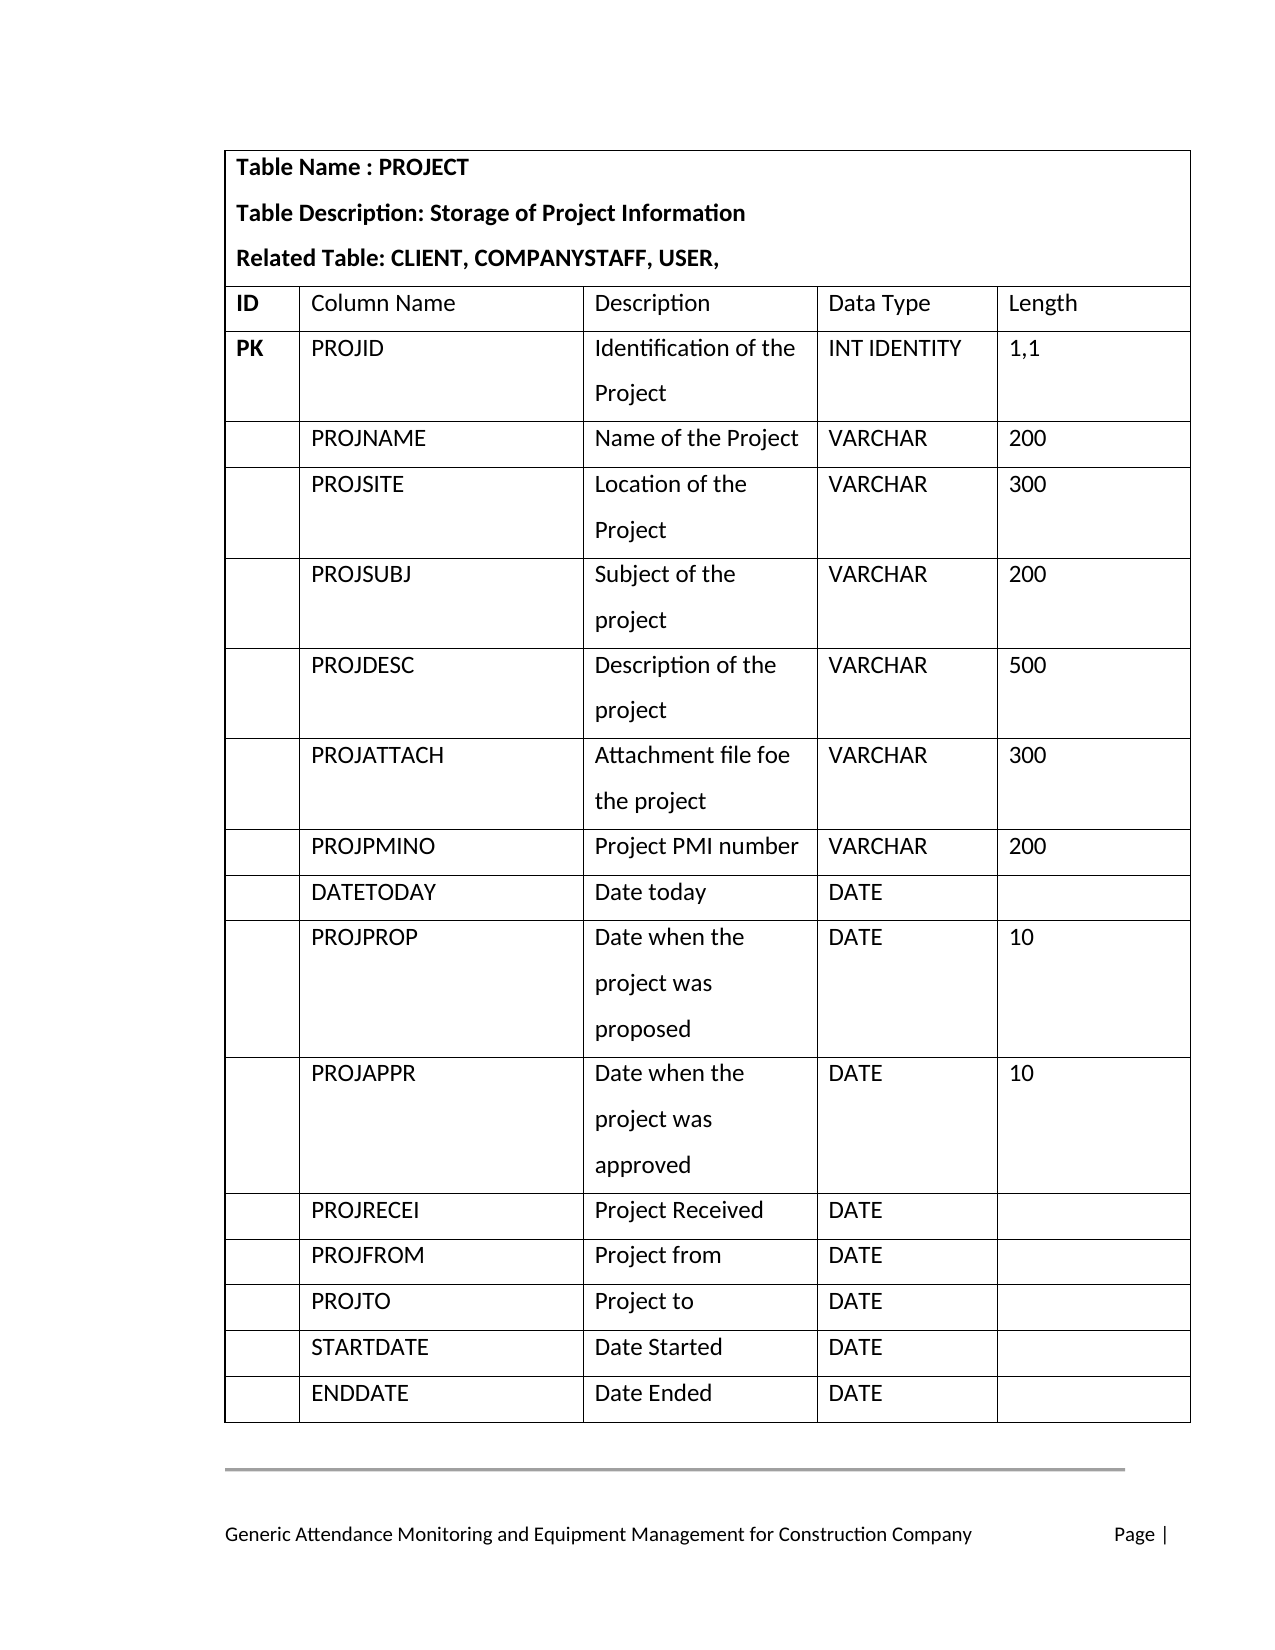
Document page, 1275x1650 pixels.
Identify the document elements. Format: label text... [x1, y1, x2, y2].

table_cell ENDDATE [300, 1377, 583, 1422]
table_cell [226, 468, 299, 557]
table_cell 10 [998, 921, 1190, 1057]
table_cell Location of the Project [584, 468, 817, 557]
table_cell Name of the Project [584, 422, 817, 467]
table_cell [998, 876, 1190, 920]
table_cell [226, 422, 299, 467]
table_cell PROJTO [300, 1285, 583, 1330]
table_cell Description of the project [584, 649, 817, 738]
table_cell PROJDESC [300, 649, 583, 738]
table_cell PROJAPPR [300, 1058, 583, 1193]
table_cell Date Started [584, 1331, 817, 1376]
table_cell Date when the project was proposed [584, 921, 817, 1057]
table_cell DATE [818, 1194, 997, 1238]
table_cell DATE [818, 921, 997, 1057]
table_cell [998, 1240, 1190, 1284]
table_cell DATETODAY [300, 876, 583, 920]
table_cell VARCHAR [818, 649, 997, 738]
table_cell DATE [818, 1285, 997, 1330]
table_cell Project Received [584, 1194, 817, 1238]
table_cell 200 [998, 830, 1190, 874]
table_cell [226, 1058, 299, 1193]
table_cell 200 [998, 422, 1190, 467]
table_cell Subject of the project [584, 559, 817, 648]
table_cell VARCHAR [818, 830, 997, 874]
table_cell DATE [818, 1331, 997, 1376]
table_cell 1,1 [998, 332, 1190, 421]
table_cell [998, 1285, 1190, 1330]
table_cell [998, 1194, 1190, 1238]
table_cell Date Ended [584, 1377, 817, 1422]
table_cell DATE [818, 1377, 997, 1422]
table_cell [226, 1285, 299, 1330]
table_cell [226, 649, 299, 738]
table_cell [226, 921, 299, 1057]
table_cell PROJFROM [300, 1240, 583, 1284]
table_cell Date today [584, 876, 817, 920]
table_cell [226, 1240, 299, 1284]
table_cell Data Type [818, 287, 997, 331]
table_cell 300 [998, 739, 1190, 829]
table_cell PROJSITE [300, 468, 583, 557]
table_cell Project to [584, 1285, 817, 1330]
table_cell ID [226, 287, 299, 331]
table_cell VARCHAR [818, 559, 997, 648]
table_cell Length [998, 287, 1190, 331]
table_cell 300 [998, 468, 1190, 557]
table_cell VARCHAR [818, 739, 997, 829]
table_cell [226, 1331, 299, 1376]
table_cell [226, 830, 299, 874]
table_cell PROJPMINO [300, 830, 583, 874]
table_cell [998, 1377, 1190, 1422]
table_cell DATE [818, 1058, 997, 1193]
table_cell PROJID [300, 332, 583, 421]
table_cell PK [226, 332, 299, 421]
table_cell PROJATTACH [300, 739, 583, 829]
table_cell Project PMI number [584, 830, 817, 874]
table_cell PROJPROP [300, 921, 583, 1057]
table_cell Date when the project was approved [584, 1058, 817, 1193]
table_cell [226, 1194, 299, 1238]
table_cell [226, 876, 299, 920]
table_cell Description [584, 287, 817, 331]
table_cell Attachment file foe the project [584, 739, 817, 829]
table_cell DATE [818, 876, 997, 920]
table_cell Column Name [300, 287, 583, 331]
table_cell 200 [998, 559, 1190, 648]
table_cell VARCHAR [818, 468, 997, 557]
table_cell [226, 559, 299, 648]
table_cell DATE [818, 1240, 997, 1284]
table_cell Project from [584, 1240, 817, 1284]
table_cell STARTDATE [300, 1331, 583, 1376]
table_header Table Name : PROJECT Table Description: Storage of Project Information Related Table: CLIENT, COMPANYSTAFF, USER, [226, 151, 1190, 286]
table_cell [226, 1377, 299, 1422]
table_cell 500 [998, 649, 1190, 738]
table_cell [226, 739, 299, 829]
table_cell VARCHAR [818, 422, 997, 467]
table_cell PROJSUBJ [300, 559, 583, 648]
table_cell PROJRECEI [300, 1194, 583, 1238]
table_cell Identification of the Project [584, 332, 817, 421]
table_cell INT IDENTITY [818, 332, 997, 421]
table_cell [998, 1331, 1190, 1376]
table_cell PROJNAME [300, 422, 583, 467]
table_cell 10 [998, 1058, 1190, 1193]
